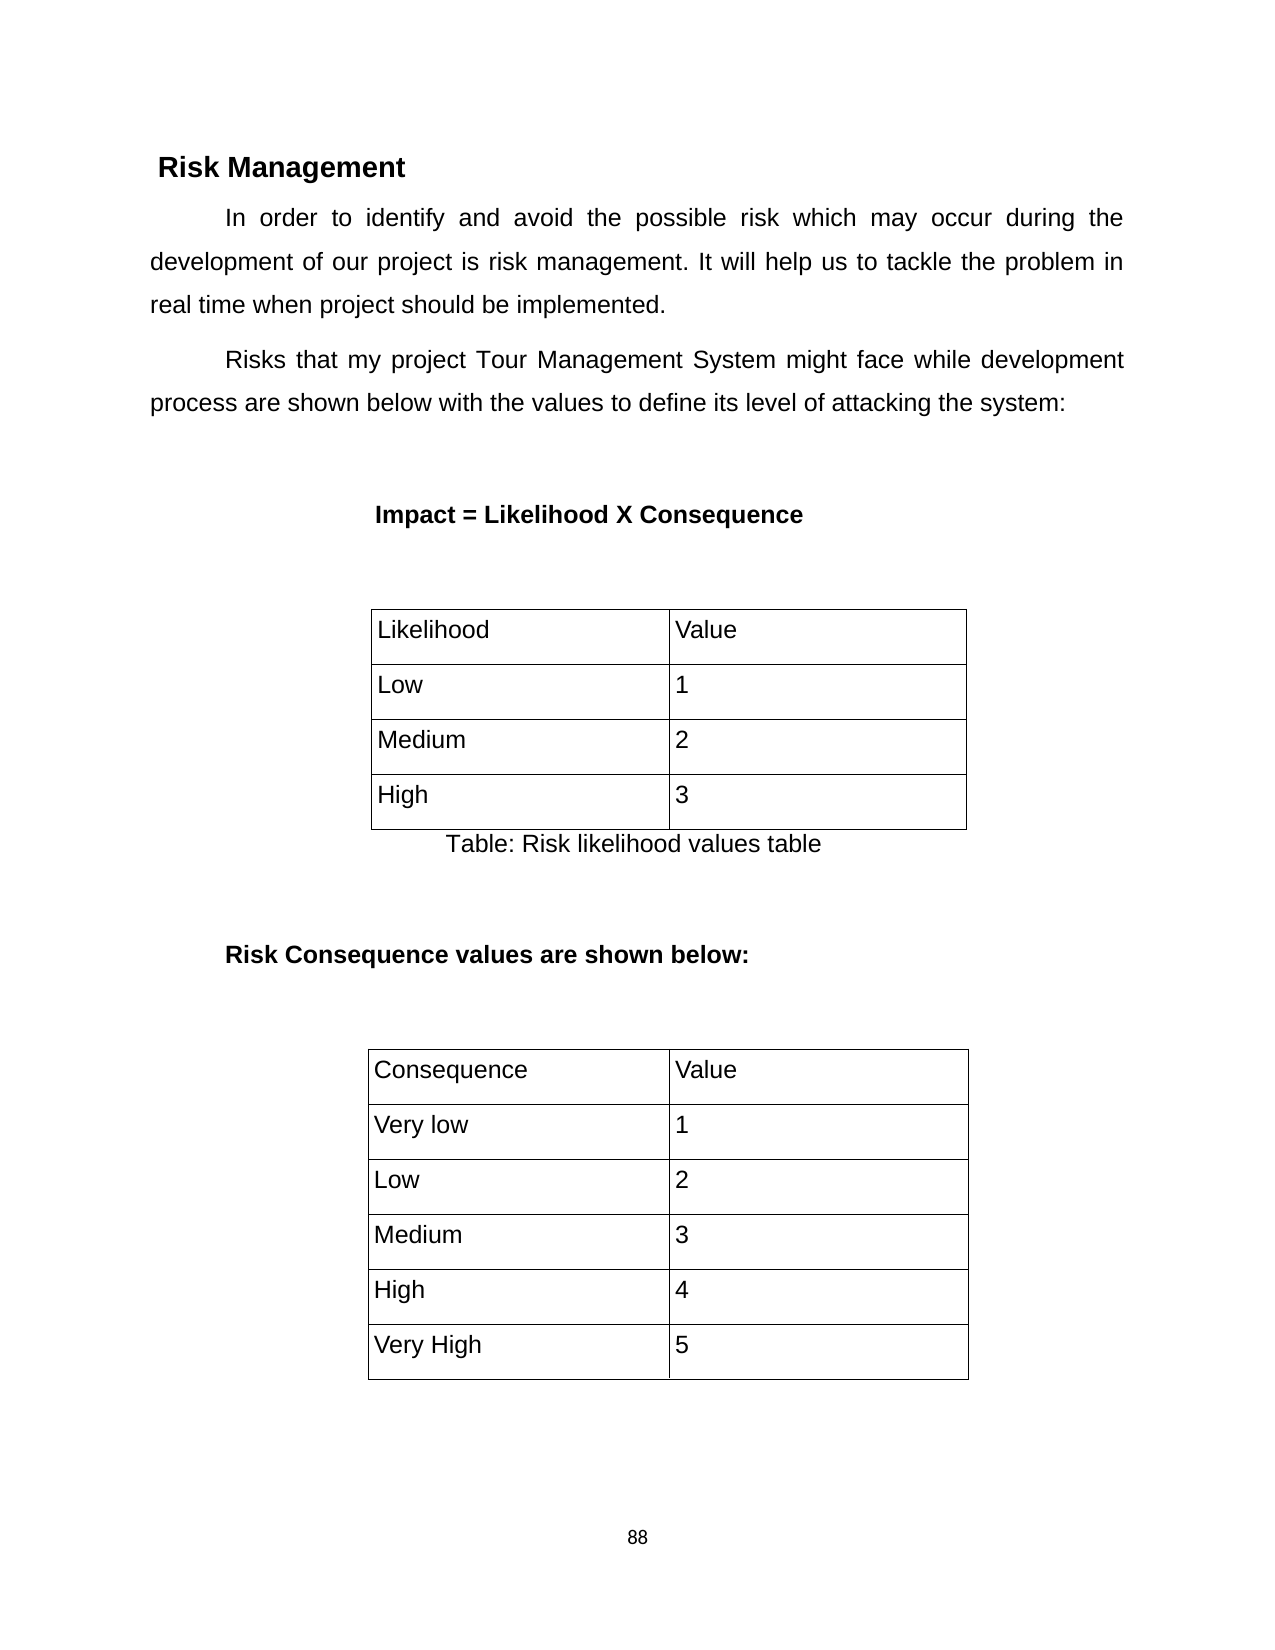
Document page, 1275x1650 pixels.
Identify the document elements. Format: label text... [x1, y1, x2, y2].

text Risks that my project Tour Management System might face while development process are shown below with the values to define its level of attacking the system: [150, 345, 1125, 417]
table_cell 4 [670, 1270, 968, 1323]
table_header Value [670, 610, 966, 664]
table_cell Medium [372, 720, 669, 774]
table_cell Low [369, 1160, 669, 1213]
text Impact = Likelihood X Consequence [150, 499, 1125, 528]
table_cell Very High [369, 1325, 669, 1378]
table_cell 2 [670, 720, 966, 774]
text In order to identify and avoid the possible risk which may occur during the development of our project is risk management. It will help us to tackle the problem in real time when project should be implemented. [150, 203, 1125, 318]
table_cell High [372, 775, 669, 829]
text Table: Risk likelihood values table [372, 829, 1125, 858]
table_cell 1 [670, 1105, 968, 1158]
text Risk Consequence values are shown below: [150, 941, 1125, 969]
table_cell Very low [369, 1105, 669, 1158]
table_header Likelihood [372, 610, 669, 664]
table_cell Low [372, 665, 669, 719]
table_cell High [369, 1270, 669, 1323]
subtitle Risk Management [150, 150, 1125, 183]
table_cell 5 [670, 1325, 968, 1378]
table_cell Medium [369, 1215, 669, 1268]
table_cell 3 [670, 775, 966, 829]
table_cell 1 [670, 665, 966, 719]
table_header Consequence [369, 1050, 669, 1103]
table_cell 3 [670, 1215, 968, 1268]
table_header Value [670, 1050, 968, 1103]
table_cell 2 [670, 1160, 968, 1213]
